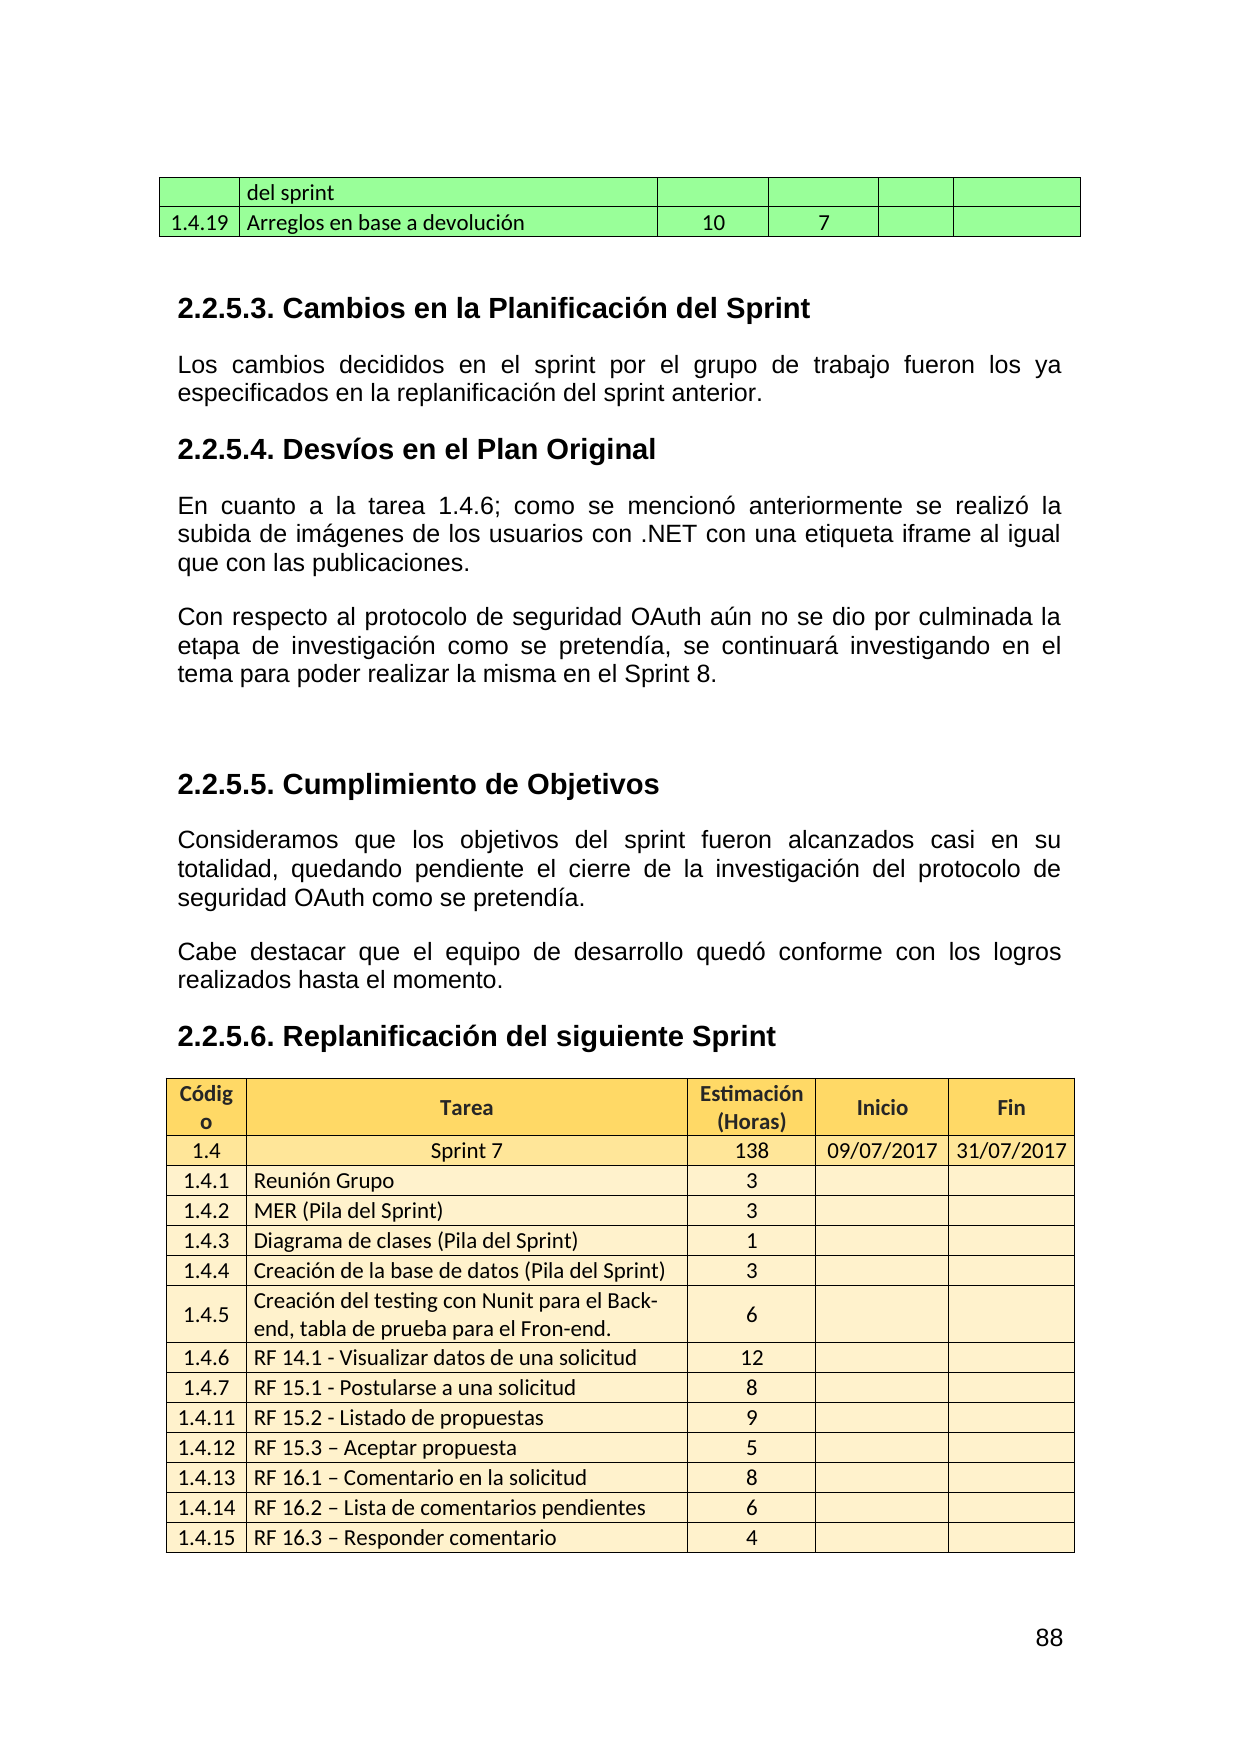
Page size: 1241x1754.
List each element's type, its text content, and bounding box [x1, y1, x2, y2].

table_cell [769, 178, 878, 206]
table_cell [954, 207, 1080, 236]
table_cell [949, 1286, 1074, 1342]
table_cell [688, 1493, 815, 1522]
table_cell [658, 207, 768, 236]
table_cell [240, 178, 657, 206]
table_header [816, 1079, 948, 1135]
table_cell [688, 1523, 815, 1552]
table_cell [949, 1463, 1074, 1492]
text Cabe destacar que el equipo de desarrollo quedó conforme con los logros realizados hasta el momento. [177, 937, 1063, 994]
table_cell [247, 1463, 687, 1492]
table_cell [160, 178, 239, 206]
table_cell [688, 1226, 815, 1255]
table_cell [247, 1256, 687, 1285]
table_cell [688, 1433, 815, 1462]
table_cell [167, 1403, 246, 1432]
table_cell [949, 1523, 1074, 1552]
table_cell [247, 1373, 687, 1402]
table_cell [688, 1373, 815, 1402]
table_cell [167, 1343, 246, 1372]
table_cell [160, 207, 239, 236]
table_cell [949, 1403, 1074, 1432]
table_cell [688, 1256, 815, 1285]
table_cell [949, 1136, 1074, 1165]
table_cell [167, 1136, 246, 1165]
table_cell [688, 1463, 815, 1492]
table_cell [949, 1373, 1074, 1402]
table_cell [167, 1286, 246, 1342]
text 2.2.5.6. Replanificación del siguiente Sprint [177, 1019, 1063, 1053]
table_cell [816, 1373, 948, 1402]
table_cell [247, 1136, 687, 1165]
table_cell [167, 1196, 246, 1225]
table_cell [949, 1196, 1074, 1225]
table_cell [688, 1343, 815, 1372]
text Con respecto al protocolo de seguridad OAuth aún no se dio por culminada la etapa de investigación como se pretendía, se continuará investigando en el tema para poder realizar la misma en el Sprint 8. [177, 602, 1063, 688]
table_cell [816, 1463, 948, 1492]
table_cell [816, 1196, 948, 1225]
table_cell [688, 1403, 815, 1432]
text 2.2.5.4. Desvíos en el Plan Original [177, 432, 1063, 466]
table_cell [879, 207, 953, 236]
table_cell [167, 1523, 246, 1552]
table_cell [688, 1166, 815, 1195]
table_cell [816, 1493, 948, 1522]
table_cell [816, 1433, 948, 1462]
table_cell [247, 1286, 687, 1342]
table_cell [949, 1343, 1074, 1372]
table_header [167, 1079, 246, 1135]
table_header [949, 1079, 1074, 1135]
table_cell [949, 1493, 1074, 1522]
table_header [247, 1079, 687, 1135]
text Los cambios decididos en el sprint por el grupo de trabajo fueron los ya especificados en la replanificación del sprint anterior. [177, 349, 1063, 407]
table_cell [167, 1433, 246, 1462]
text En cuanto a la tarea 1.4.6; como se mencionó anteriormente se realizó la subida de imágenes de los usuarios con .NET con una etiqueta iframe al igual que con las publicaciones. [177, 491, 1063, 577]
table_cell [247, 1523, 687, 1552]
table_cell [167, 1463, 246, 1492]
text 2.2.5.5. Cumplimiento de Objetivos [177, 767, 1063, 800]
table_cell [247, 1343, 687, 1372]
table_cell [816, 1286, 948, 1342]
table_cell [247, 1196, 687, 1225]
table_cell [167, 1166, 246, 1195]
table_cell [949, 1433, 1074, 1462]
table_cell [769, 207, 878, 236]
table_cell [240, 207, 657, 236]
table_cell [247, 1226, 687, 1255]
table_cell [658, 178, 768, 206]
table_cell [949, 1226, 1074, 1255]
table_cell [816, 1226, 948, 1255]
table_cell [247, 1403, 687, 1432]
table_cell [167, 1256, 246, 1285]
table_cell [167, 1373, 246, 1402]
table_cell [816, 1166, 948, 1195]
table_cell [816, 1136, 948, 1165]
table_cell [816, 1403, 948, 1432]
text Consideramos que los objetivos del sprint fueron alcanzados casi en su totalidad, quedando pendiente el cierre de la investigación del protocolo de seguridad OAuth como se pretendía. [177, 825, 1063, 912]
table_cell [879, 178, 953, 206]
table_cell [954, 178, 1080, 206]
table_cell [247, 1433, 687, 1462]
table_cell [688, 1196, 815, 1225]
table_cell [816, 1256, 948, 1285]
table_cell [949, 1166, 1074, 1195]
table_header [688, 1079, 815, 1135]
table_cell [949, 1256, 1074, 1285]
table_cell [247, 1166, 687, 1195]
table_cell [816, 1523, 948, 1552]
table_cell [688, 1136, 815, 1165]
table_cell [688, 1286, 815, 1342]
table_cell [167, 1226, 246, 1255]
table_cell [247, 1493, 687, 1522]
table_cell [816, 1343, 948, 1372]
text 2.2.5.3. Cambios en la Planificación del Sprint [177, 291, 1063, 324]
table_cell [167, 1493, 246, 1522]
